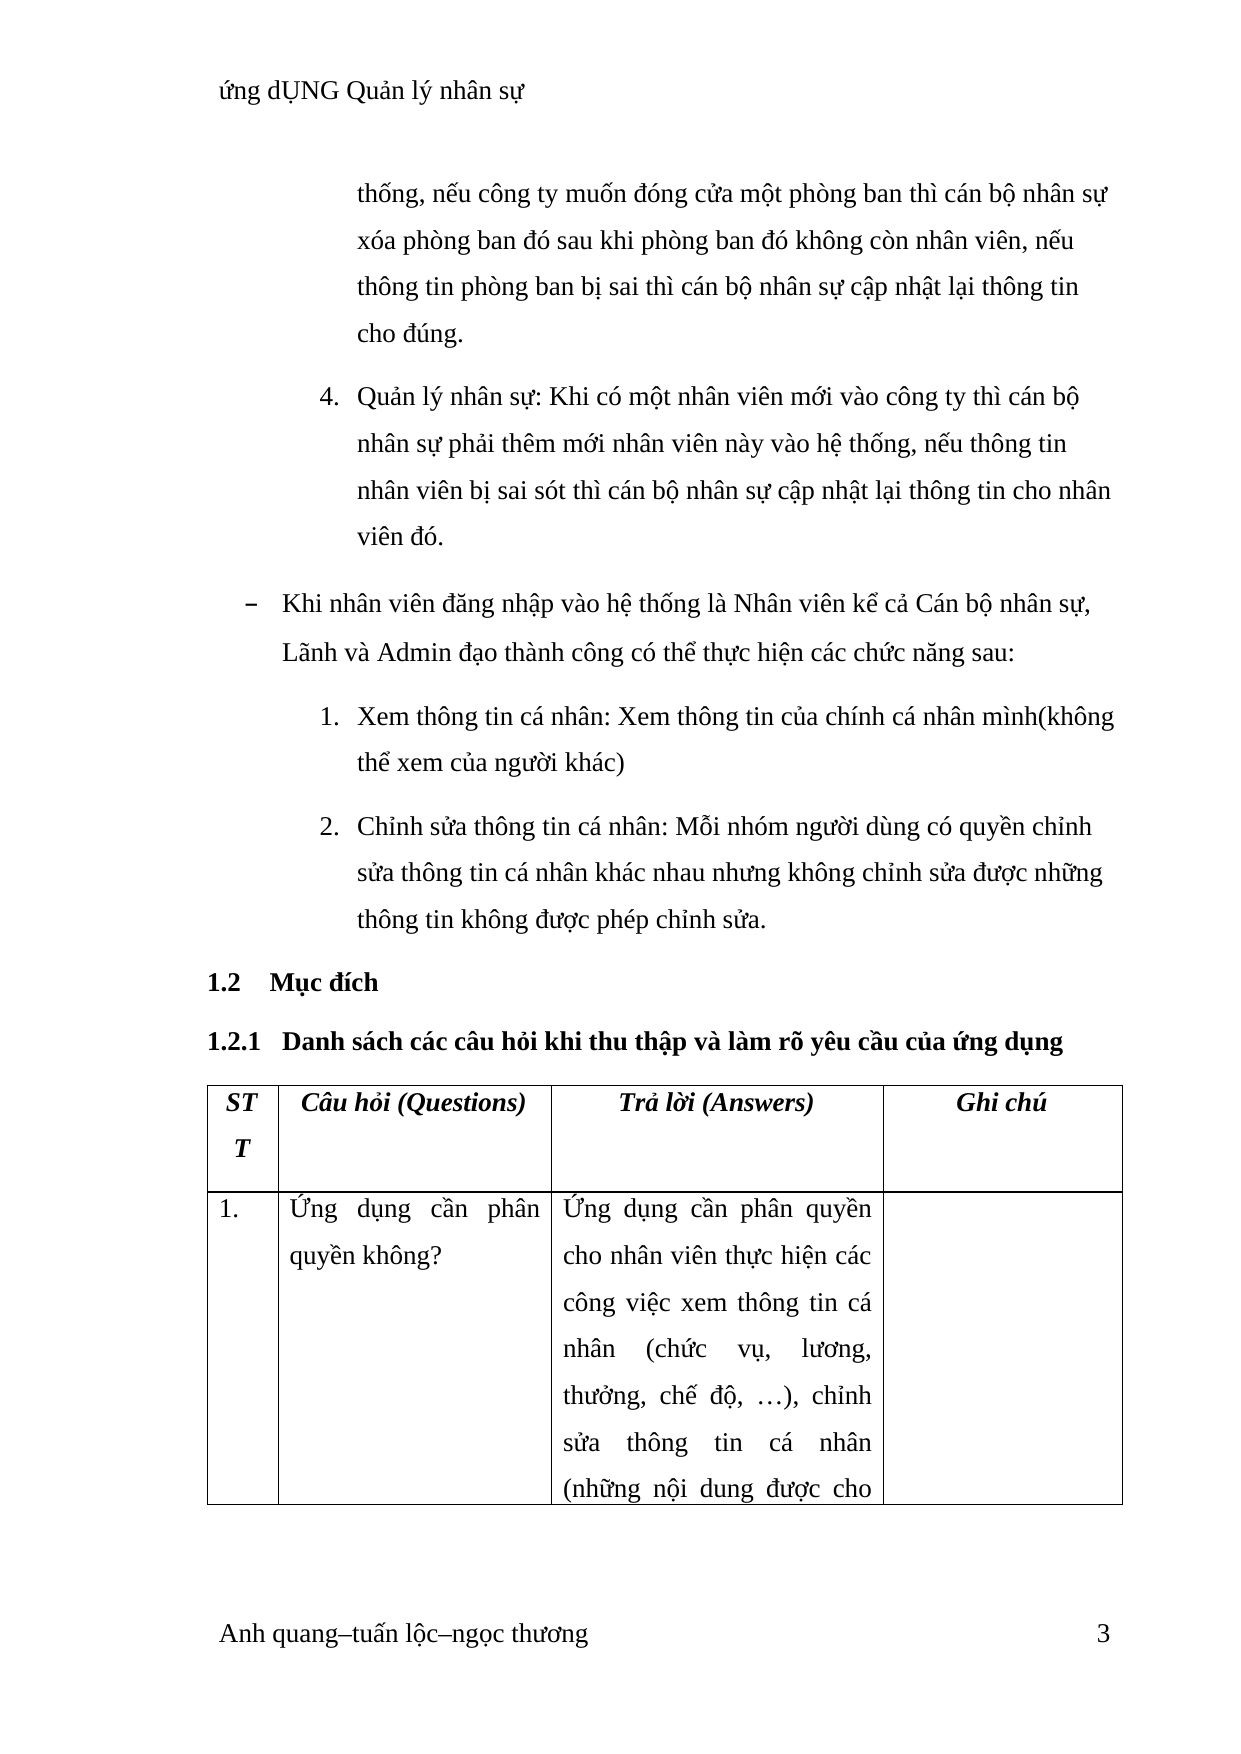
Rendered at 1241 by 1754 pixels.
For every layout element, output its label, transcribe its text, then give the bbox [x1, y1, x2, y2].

list Xem thông tin cá nhân: Xem thông tin của chính cá nhân mình(không thể xem của người khác) [319, 699, 1122, 777]
table_header Trả lời (Answers) [552, 1086, 883, 1191]
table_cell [552, 1193, 883, 1504]
subtitle Mục đích [207, 966, 1122, 997]
table_cell [884, 1193, 1122, 1504]
table_header STT [208, 1086, 278, 1191]
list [319, 177, 1122, 348]
list Quản lý nhân sự: Khi có một nhân viên mới vào công ty thì cán bộ nhân sự phải thêm mới nhân viên này vào hệ thống, nếu thông tin nhân viên bị sai sót thì cán bộ nhân sự cập nhật lại thông tin cho nhân viên đó. [319, 381, 1122, 552]
table_cell Ứng dụng cần phân quyền không? [279, 1193, 551, 1504]
table_header Câu hỏi (Questions) [279, 1086, 551, 1191]
list Chỉnh sửa thông tin cá nhân: Mỗi nhóm người dùng có quyền chỉnh sửa thông tin cá nhân khác nhau nhưng không chỉnh sửa được những thông tin không được phép chỉnh sửa. [319, 809, 1122, 934]
subtitle Danh sách các câu hỏi khi thu thập và làm rõ yêu cầu của ứng dụng [207, 1025, 1122, 1057]
table_header Ghi chú [884, 1086, 1122, 1191]
table_cell 1. [208, 1193, 278, 1504]
list Khi nhân viên đăng nhập vào hệ thống là Nhân viên kể cả Cán bộ nhân sự, Lãnh và Admin đạo thành công có thể thực hiện các chức năng sau: [244, 584, 1122, 667]
